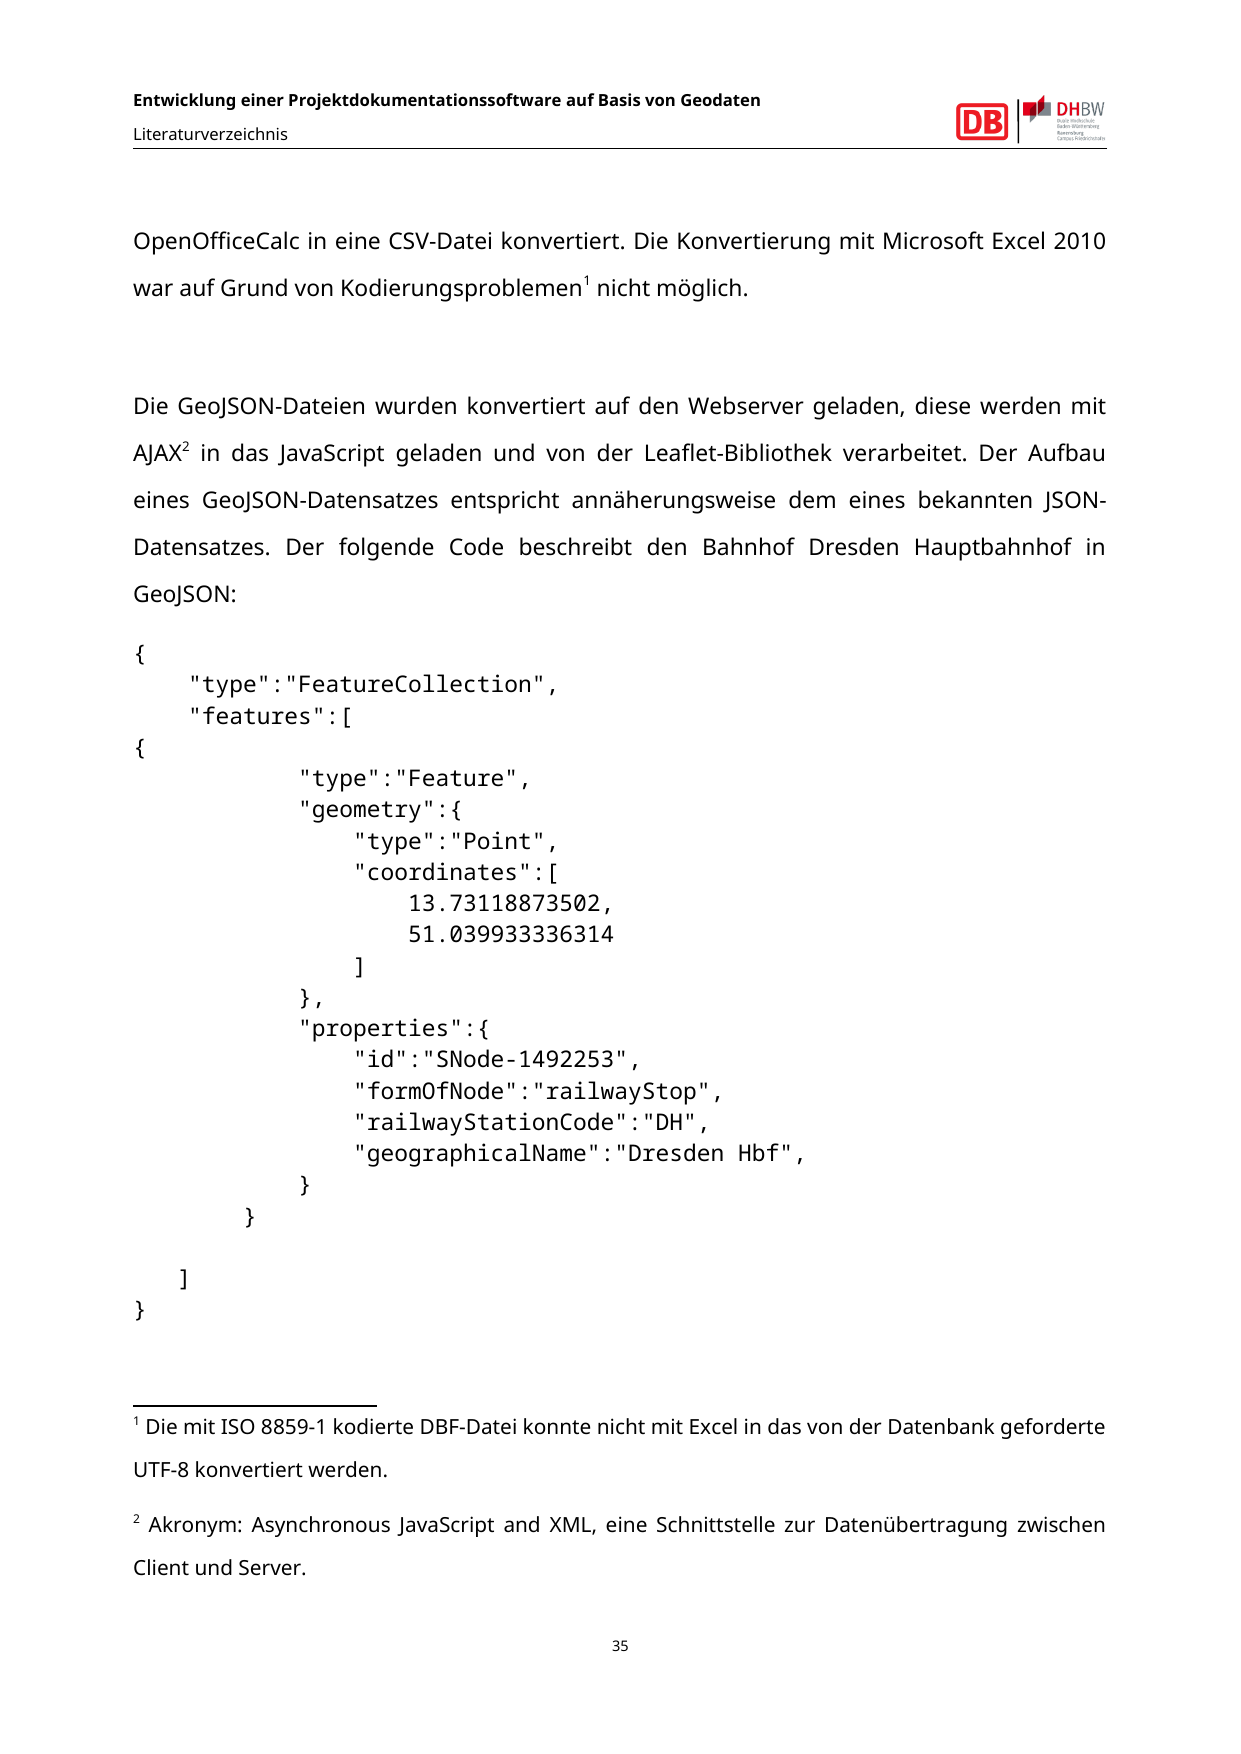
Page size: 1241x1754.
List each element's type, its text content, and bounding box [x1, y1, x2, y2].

text "geometry":{ [133, 793, 1107, 825]
text "railwayStationCode":"DH", [133, 1106, 1107, 1137]
text "type":"Point", [133, 825, 1107, 856]
text "type":"Feature", [133, 762, 1107, 793]
text "features":[ [133, 700, 1107, 731]
text "id":"SNode-1492253", [133, 1043, 1107, 1075]
text } [133, 1168, 1107, 1200]
text "type":"FeatureCollection", [133, 668, 1107, 700]
text ] [133, 950, 1107, 981]
text { [133, 731, 1107, 762]
picture [956, 103, 1009, 141]
picture [1023, 95, 1106, 141]
text "coordinates":[ [133, 856, 1107, 887]
text 51.039933336314 [133, 918, 1107, 950]
text { [133, 637, 1107, 668]
text "geographicalName":"Dresden Hbf", [133, 1137, 1107, 1168]
text } [133, 1293, 1107, 1325]
text "properties":{ [133, 1012, 1107, 1043]
text 13.73118873502, [133, 887, 1107, 918]
text ] [133, 1262, 1107, 1293]
text Die GeoJSON-Dateien wurden konvertiert auf den Webserver geladen, diese werden mit AJAX in das JavaScript geladen und von der Leaflet-Bibliothek verarbeitet. Der Aufbau eines GeoJSON-Datensatzes entspricht annäherungsweise dem eines bekannten JSON-Datensatzes. Der folgende Code beschreibt den Bahnhof Dresden Hauptbahnhof in GeoJSON: [133, 390, 1107, 609]
text }, [133, 981, 1107, 1012]
text } [133, 1200, 1107, 1231]
text "formOfNode":"railwayStop", [133, 1075, 1107, 1106]
